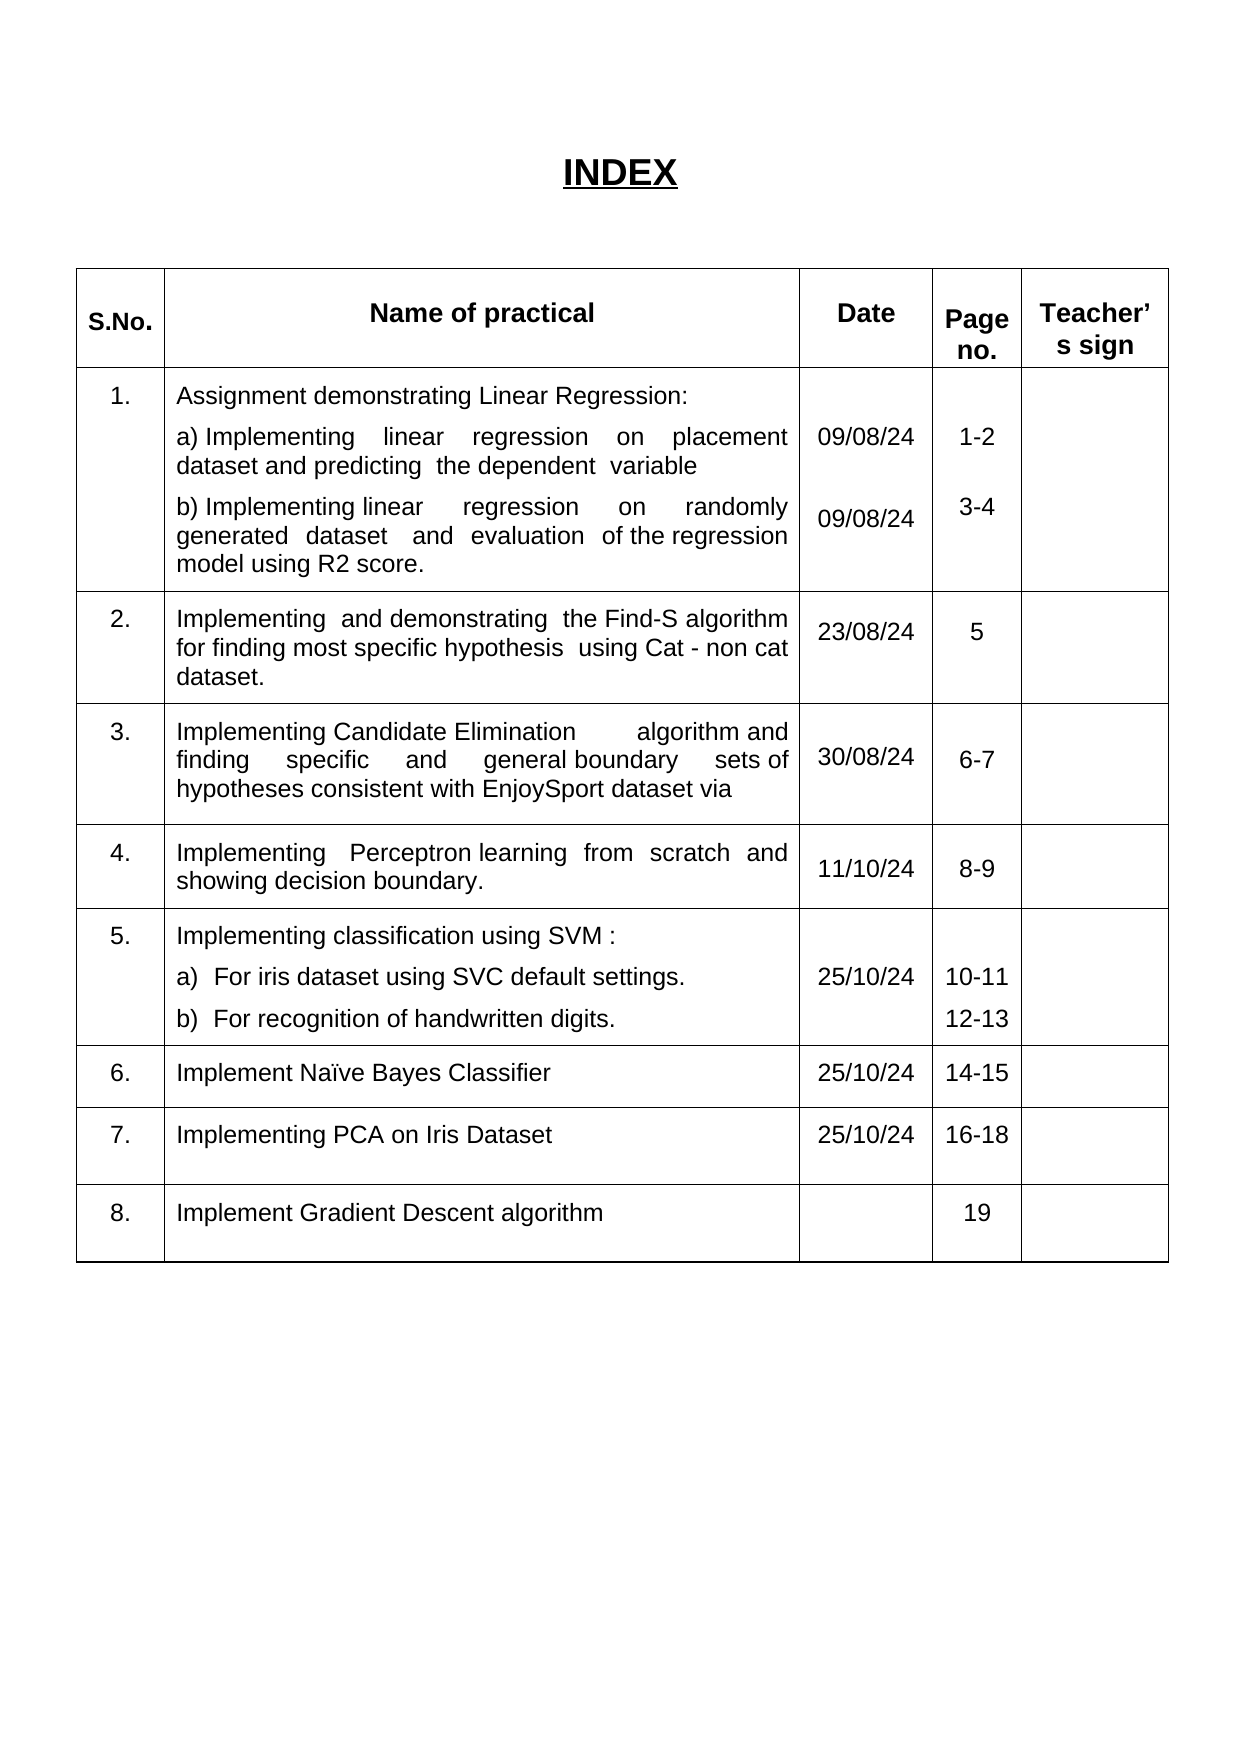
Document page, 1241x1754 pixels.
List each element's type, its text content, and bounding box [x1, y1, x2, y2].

table_cell Implementing Perceptron learning from scratch and showing decision boundary. [165, 825, 799, 908]
text INDEX [150, 150, 1090, 193]
table_cell Implementing and demonstrating the Find-S algorithm for finding most specific hypothesis using Cat - non cat dataset. [165, 592, 799, 703]
table_cell 25/10/24 [800, 1108, 932, 1184]
table_cell Implement Gradient Descent algorithm [165, 1185, 799, 1261]
table_cell 5. [77, 909, 164, 1045]
table_cell [1022, 704, 1168, 824]
table_header Name of practical [165, 269, 799, 367]
table_header Date [800, 269, 932, 367]
table_cell 6-7 [933, 704, 1021, 824]
table_cell [1022, 1185, 1168, 1261]
table_cell Implementing Candidate Elimination algorithm and finding specific and general boundary sets of hypotheses consistent with EnjoySport dataset via [165, 704, 799, 824]
table_cell 7. [77, 1108, 164, 1184]
table_cell 16-18 [933, 1108, 1021, 1184]
table_cell 8-9 [933, 825, 1021, 908]
table_cell 3. [77, 704, 164, 824]
table_cell 25/10/24 [800, 909, 932, 1045]
table_cell [1022, 1046, 1168, 1107]
table_header Teacher’s sign [1022, 269, 1168, 367]
table_header S.No. [77, 269, 164, 367]
table_cell Assignment demonstrating Linear Regression: a) Implementing linear regression on placement dataset and predicting the dependent variable b) Implementing linear regression on randomly generated dataset and evaluation of the regression model using R2 score. [165, 368, 799, 591]
table_cell Implement Naïve Bayes Classifier [165, 1046, 799, 1107]
table_cell [1022, 368, 1168, 591]
table_cell [800, 1185, 932, 1261]
table_cell [1022, 909, 1168, 1045]
table_cell 19 [933, 1185, 1021, 1261]
table_cell Implementing PCA on Iris Dataset [165, 1108, 799, 1184]
table_cell 09/08/24 09/08/24 [800, 368, 932, 591]
table_cell 4. [77, 825, 164, 908]
table_cell Implementing classification using SVM : For iris dataset using SVC default settings. For recognition of handwritten digits. [165, 909, 799, 1045]
table_cell 23/08/24 [800, 592, 932, 703]
table_cell [1022, 1108, 1168, 1184]
table_cell 11/10/24 [800, 825, 932, 908]
table_cell [1022, 825, 1168, 908]
table_cell 10-11 12-13 [933, 909, 1021, 1045]
table_cell 1-2 3-4 [933, 368, 1021, 591]
table_cell 1. [77, 368, 164, 591]
table_cell [1022, 592, 1168, 703]
table_cell 8. [77, 1185, 164, 1261]
table_cell 5 [933, 592, 1021, 703]
table_header Page no. [933, 269, 1021, 367]
table_cell 6. [77, 1046, 164, 1107]
table_cell 14-15 [933, 1046, 1021, 1107]
table_cell 30/08/24 [800, 704, 932, 824]
table_cell 2. [77, 592, 164, 703]
table_cell 25/10/24 [800, 1046, 932, 1107]
